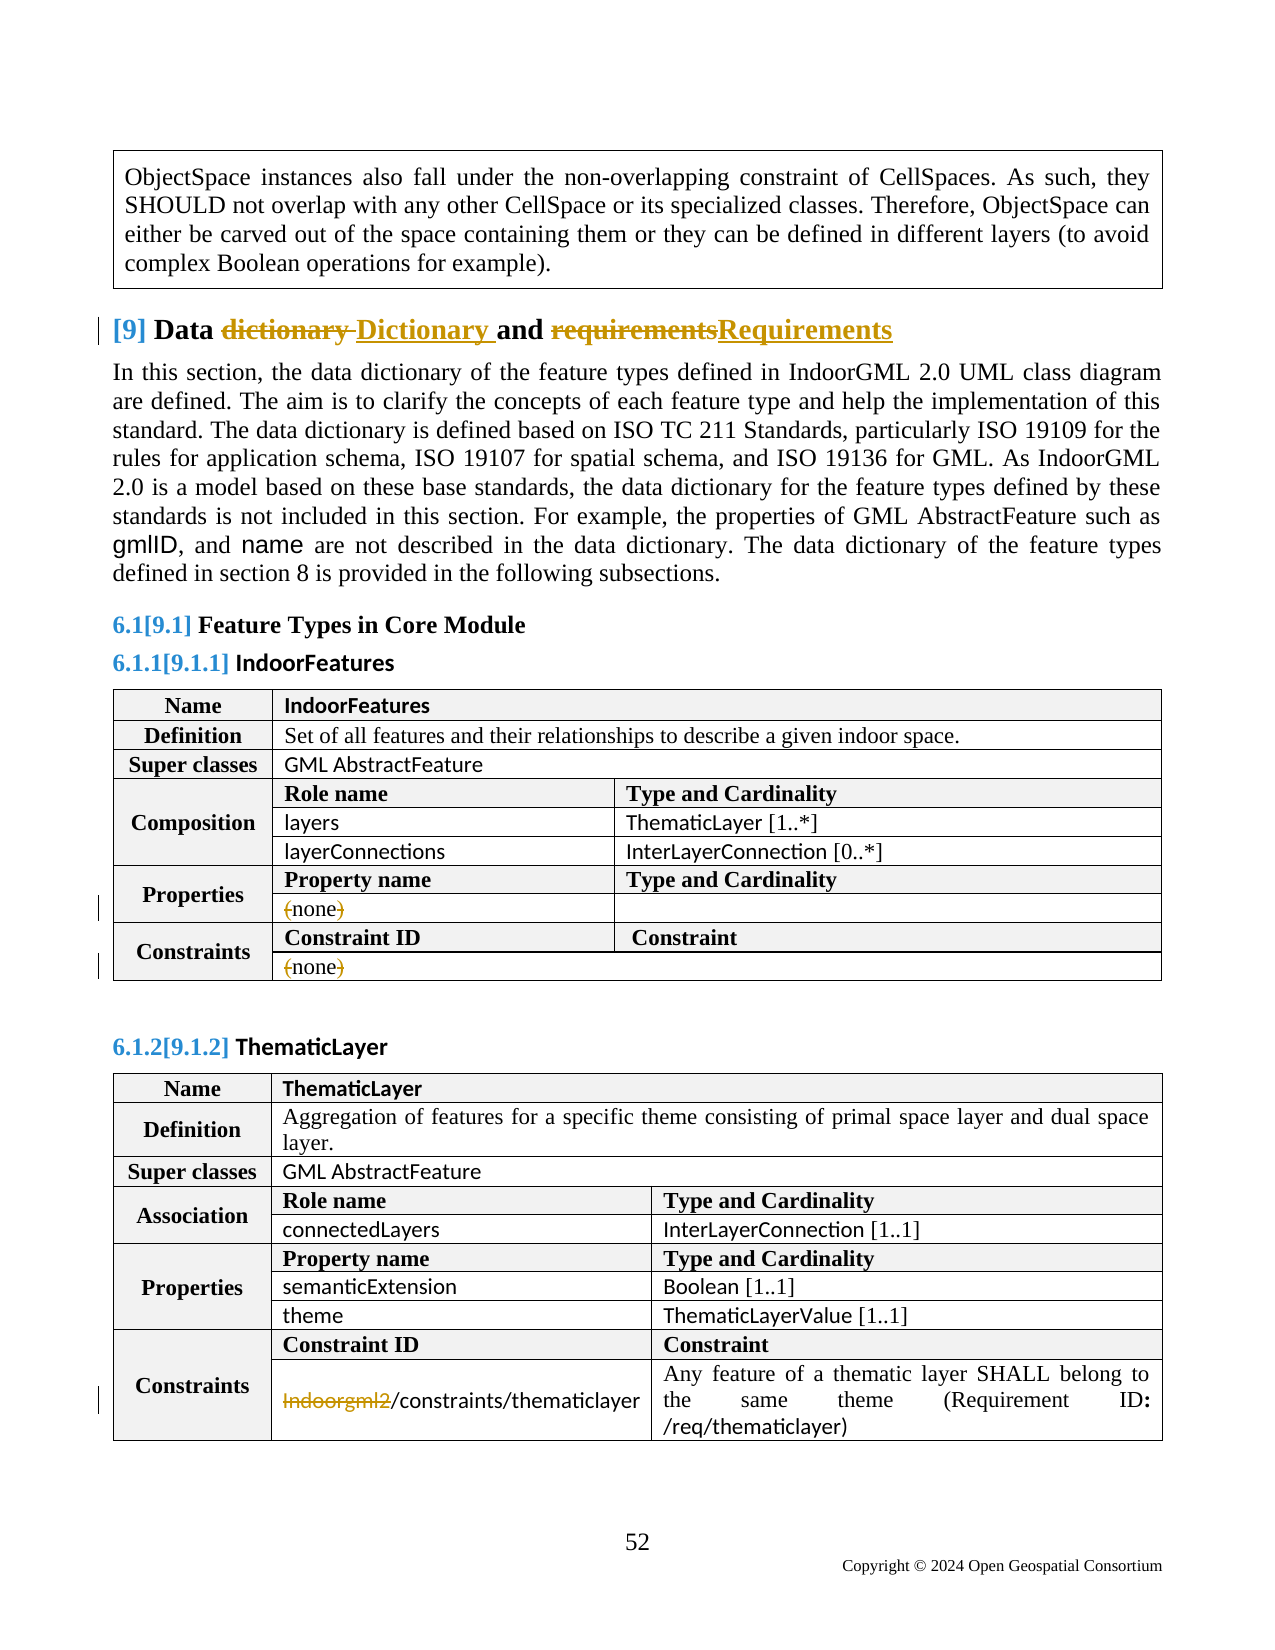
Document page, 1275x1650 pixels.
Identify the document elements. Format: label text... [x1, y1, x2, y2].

table_cell none [273, 953, 1161, 980]
table_cell Definition [114, 721, 272, 749]
subtitle ThematicLayer [112, 1034, 1162, 1061]
table_header Name [114, 1074, 271, 1102]
table_cell semanticExtension [272, 1272, 651, 1300]
table_cell Property name [273, 866, 614, 893]
table_cell Property name [272, 1244, 651, 1271]
table_cell Type and Cardinality [615, 866, 1161, 893]
table_cell /constraints/thematiclayer [272, 1360, 651, 1440]
table_cell Role name [273, 779, 614, 807]
table_cell Type and Cardinality [652, 1187, 1162, 1214]
table_cell Definition [114, 1103, 271, 1156]
table_cell connectedLayers [272, 1215, 651, 1243]
table_cell Association [114, 1187, 271, 1243]
table_cell layerConnections [273, 837, 614, 865]
table_cell InterLayerConnection [1..1] [652, 1215, 1162, 1243]
table_cell Boolean [1..1] [652, 1272, 1162, 1300]
table_cell ThematicLayer [1..*] [615, 808, 1161, 836]
text In this section, the data dictionary of the feature types defined in IndoorGML 2.0 UML class diagram are defined. The aim is to clarify the concepts of each feature type and help the implementation of this standard. The data dictionary is defined based on ISO TC 211 Standards, particularly ISO 19109 for the rules for application schema, ISO 19107 for spatial schema, and ISO 19136 for GML. As IndoorGML 2.0 is a model based on these base standards, the data dictionary for the feature types defined by these standards is not included in this section. For example, the properties of GML AbstractFeature such as gmlID, and name are not described in the data dictionary. The data dictionary of the feature types defined in section 8 is provided in the following subsections. [112, 357, 1162, 587]
table_cell GML AbstractFeature [273, 750, 1161, 778]
table_cell ObjectSpace instances also fall under the non-overlapping constraint of CellSpaces. As such, they SHOULD not overlap with any other CellSpace or its specialized classes. Therefore, ObjectSpace can either be carved out of the space containing them or they can be defined in different layers (to avoid complex Boolean operations for example). [114, 151, 1162, 287]
table_header IndoorFeatures [273, 690, 1161, 720]
table_cell ThematicLayerValue [1..1] [652, 1301, 1162, 1329]
table_cell Super classes [114, 750, 272, 778]
table_cell theme [272, 1301, 651, 1329]
table_cell Constraint [615, 923, 1161, 951]
subtitle Data and [112, 317, 1162, 345]
table_cell Role name [272, 1187, 651, 1214]
table_cell GML AbstractFeature [272, 1157, 1162, 1186]
table_cell Type and Cardinality [615, 779, 1161, 807]
table_cell Constraint ID [273, 923, 614, 951]
table_header Name [114, 690, 272, 720]
table_cell Constraints [114, 923, 272, 980]
table_cell [615, 894, 1161, 922]
table_cell Set of all features and their relationships to describe a given indoor space. [273, 721, 1161, 749]
table_cell Type and Cardinality [652, 1244, 1162, 1271]
table_header ThematicLayer [272, 1074, 1162, 1102]
table_cell Constraints [114, 1330, 271, 1440]
table_cell Properties [114, 866, 272, 922]
table_cell Composition [114, 779, 272, 865]
table_cell Any feature of a thematic layer SHALL belong to the same theme (Requirement ID: /req/thematiclayer) [652, 1360, 1162, 1440]
subtitle IndoorFeatures [112, 651, 1162, 677]
table_cell Constraint ID [272, 1330, 651, 1359]
table_cell Properties [114, 1244, 271, 1329]
table_cell InterLayerConnection [0..*] [615, 837, 1161, 865]
table_cell none [273, 894, 614, 922]
table_cell Aggregation of features for a specific theme consisting of primal space layer and dual space layer. [272, 1103, 1162, 1156]
table_cell Constraint [652, 1330, 1162, 1359]
table_cell Super classes [114, 1157, 271, 1186]
table_cell layers [273, 808, 614, 836]
subtitle Feature Types in Core Module [112, 612, 1162, 638]
